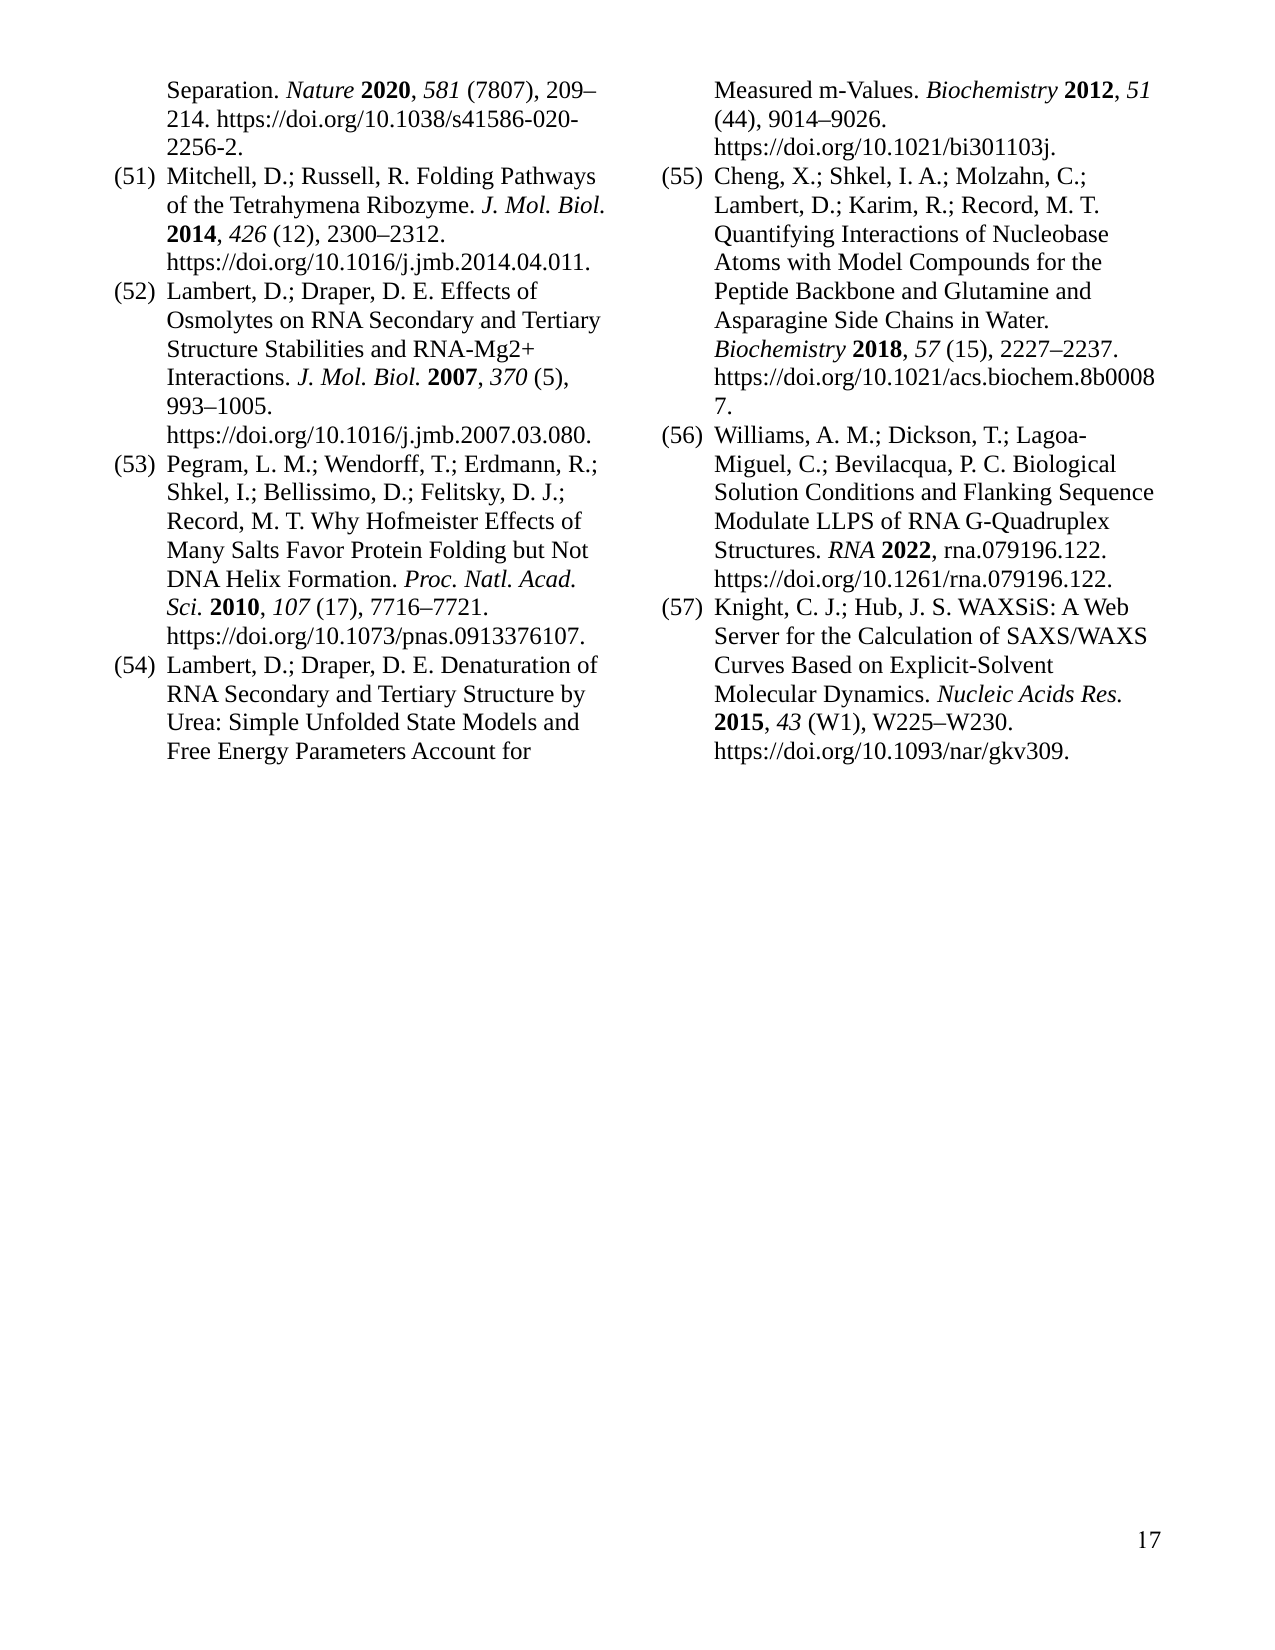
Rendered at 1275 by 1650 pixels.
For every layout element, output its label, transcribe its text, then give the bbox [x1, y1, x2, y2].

text (57) Knight, C. J.; Hub, J. S. WAXSiS: A Web Server for the Calculation of SAXS/WAXS Curves Based on Explicit-Solvent Molecular Dynamics. Nucleic Acids Res. 2015, 43 (W1), W225–W230. https://doi.org/10.1093/nar/gkv309. [661, 592, 1161, 765]
text (52) Lambert, D.; Draper, D. E. Effects of Osmolytes on RNA Secondary and Tertiary Structure Stabilities and RNA-Mg2+ Interactions. J. Mol. Biol. 2007, 370 (5), 993–1005. https://doi.org/10.1016/j.jmb.2007.03.080. [114, 276, 613, 449]
text (56) Williams, A. M.; Dickson, T.; Lagoa-Miguel, C.; Bevilacqua, P. C. Biological Solution Conditions and Flanking Sequence Modulate LLPS of RNA G-Quadruplex Structures. RNA 2022, rna.079196.122. https://doi.org/10.1261/rna.079196.122. [661, 420, 1161, 592]
text (55) Cheng, X.; Shkel, I. A.; Molzahn, C.; Lambert, D.; Karim, R.; Record, M. T. Quantifying Interactions of Nucleobase Atoms with Model Compounds for the Peptide Backbone and Glutamine and Asparagine Side Chains in Water. Biochemistry 2018, 57 (15), 2227–2237. https://doi.org/10.1021/acs.biochem.8b00087. [661, 161, 1161, 420]
text (54) Lambert, D.; Draper, D. E. Denaturation of RNA Secondary and Tertiary Structure by Urea: Simple Unfolded State Models and Free Energy Parameters Account for Measured m-Values. Biochemistry 2012, 51 (44), 9014–9026. https://doi.org/10.1021/bi301103j. [114, 650, 613, 765]
text (54) Lambert, D.; Draper, D. E. Denaturation of RNA Secondary and Tertiary Structure by Urea: Simple Unfolded State Models and Free Energy Parameters Account for Measured m-Values. Biochemistry 2012, 51 (44), 9014–9026. https://doi.org/10.1021/bi301103j. [661, 75, 1161, 161]
text (53) Pegram, L. M.; Wendorff, T.; Erdmann, R.; Shkel, I.; Bellissimo, D.; Felitsky, D. J.; Record, M. T. Why Hofmeister Effects of Many Salts Favor Protein Folding but Not DNA Helix Formation. Proc. Natl. Acad. Sci. 2010, 107 (17), 7716–7721. https://doi.org/10.1073/pnas.0913376107. [114, 449, 613, 650]
text (51) Mitchell, D.; Russell, R. Folding Pathways of the Tetrahymena Ribozyme. J. Mol. Biol. 2014, 426 (12), 2300–2312. https://doi.org/10.1016/j.jmb.2014.04.011. [114, 161, 613, 276]
